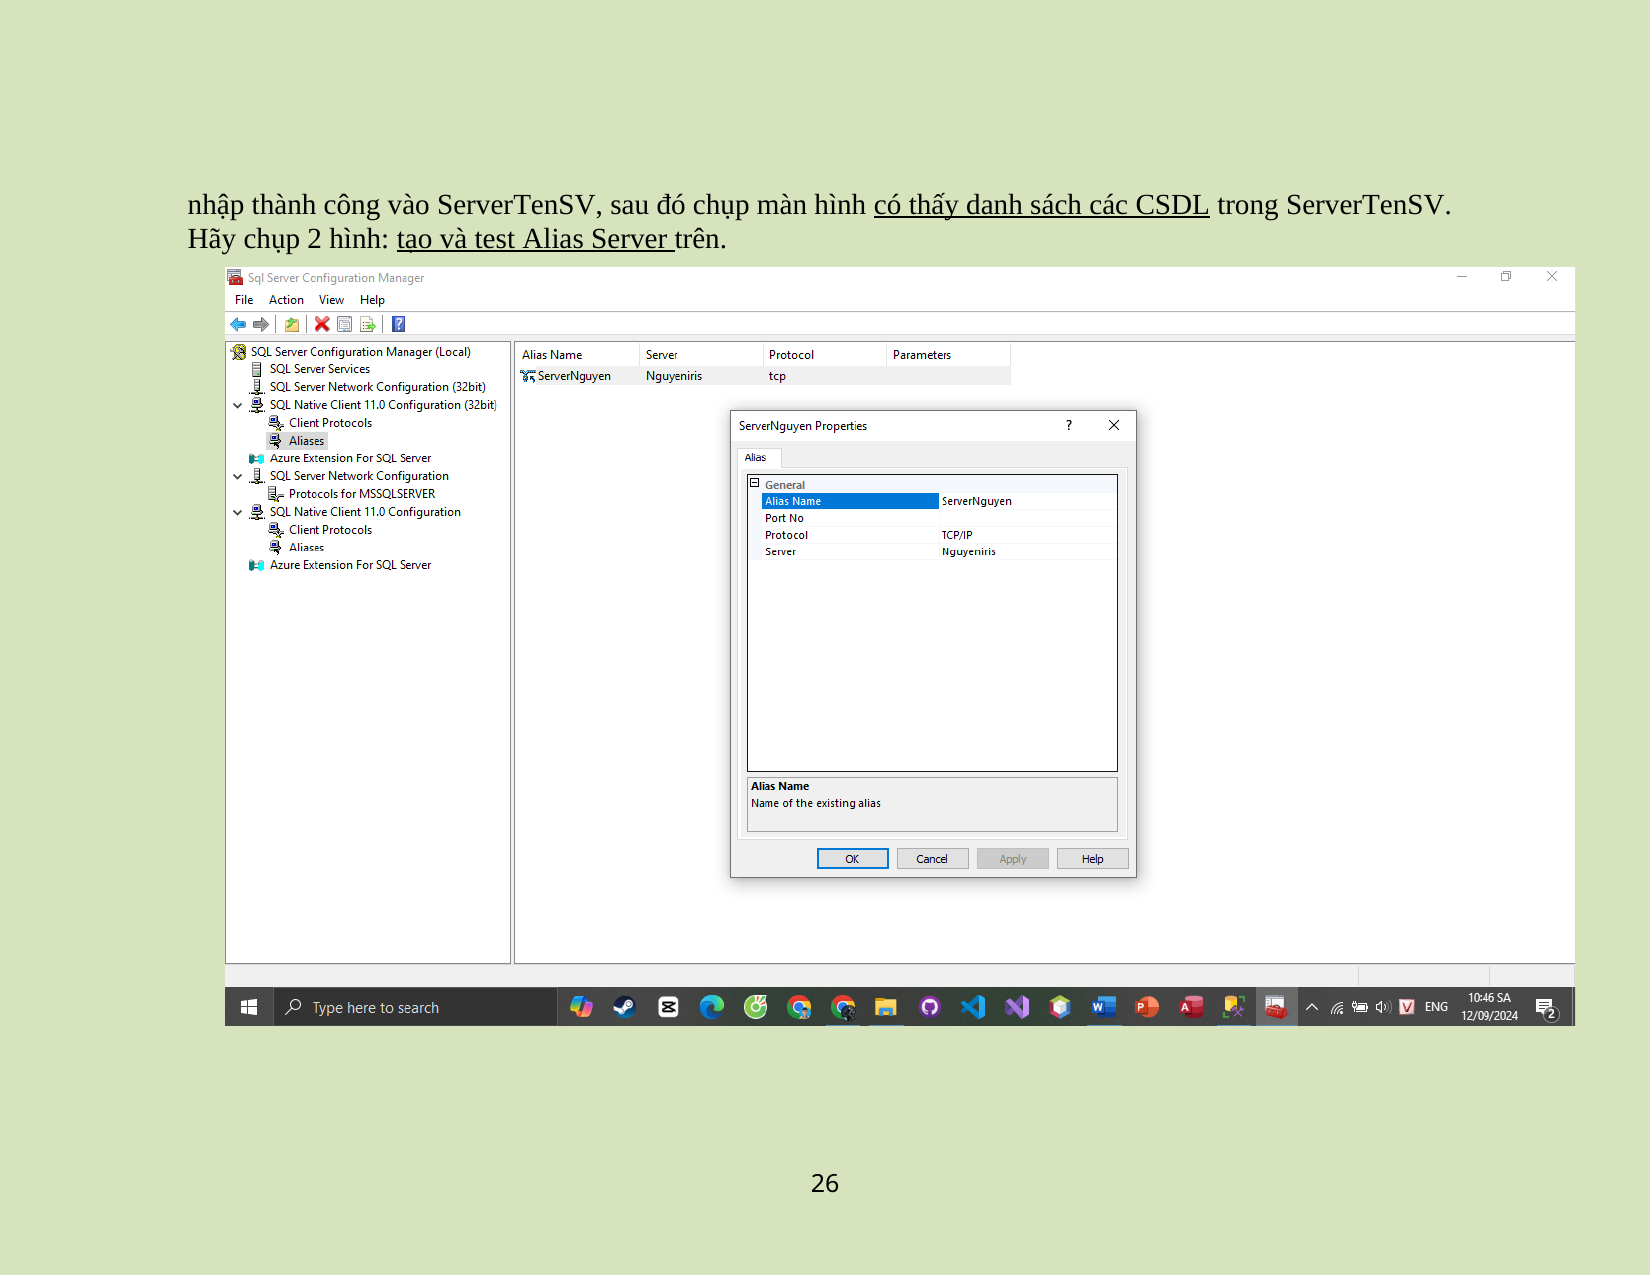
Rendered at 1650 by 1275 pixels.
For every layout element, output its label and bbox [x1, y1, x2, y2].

list [150, 187, 1500, 254]
picture [225, 267, 1575, 1026]
